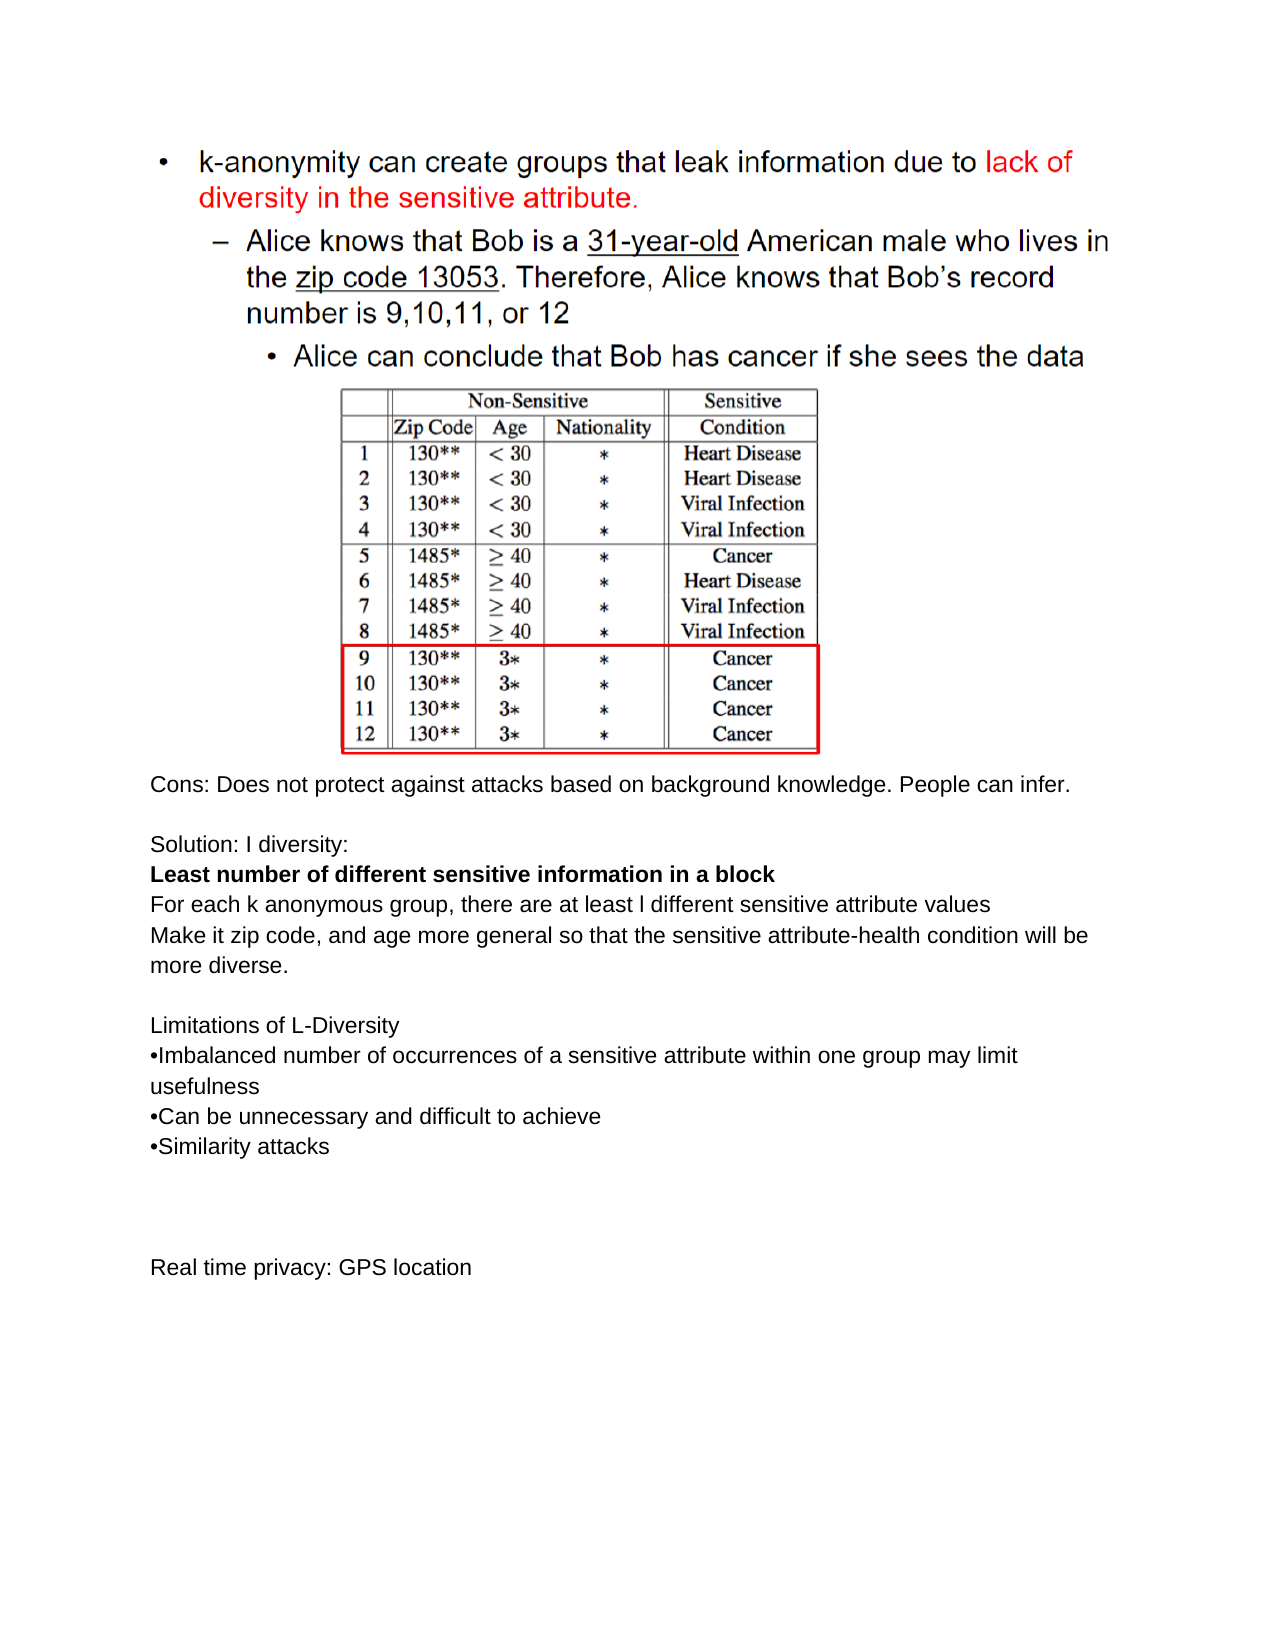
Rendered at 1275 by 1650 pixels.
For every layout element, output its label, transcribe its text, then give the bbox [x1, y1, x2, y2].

text Limitations of L-Diversity [150, 1012, 1125, 1038]
picture [150, 150, 1125, 767]
text Solution: I diversity: [150, 831, 1125, 857]
text Real time privacy: GPS location [150, 1254, 1125, 1280]
text Least number of different sensitive information in a block [150, 861, 1125, 887]
text •Similarity attacks [150, 1133, 1125, 1159]
text Cons: Does not protect against attacks based on background knowledge. People can infer. [150, 771, 1125, 797]
text For each k anonymous group, there are at least l different sensitive attribute values [150, 891, 1125, 918]
text Make it zip code, and age more general so that the sensitive attribute-health condition will be more diverse. [150, 922, 1125, 978]
text •Imbalanced number of occurrences of a sensitive attribute within one group may limit usefulness [150, 1042, 1125, 1099]
text •Can be unnecessary and difficult to achieve [150, 1103, 1125, 1129]
